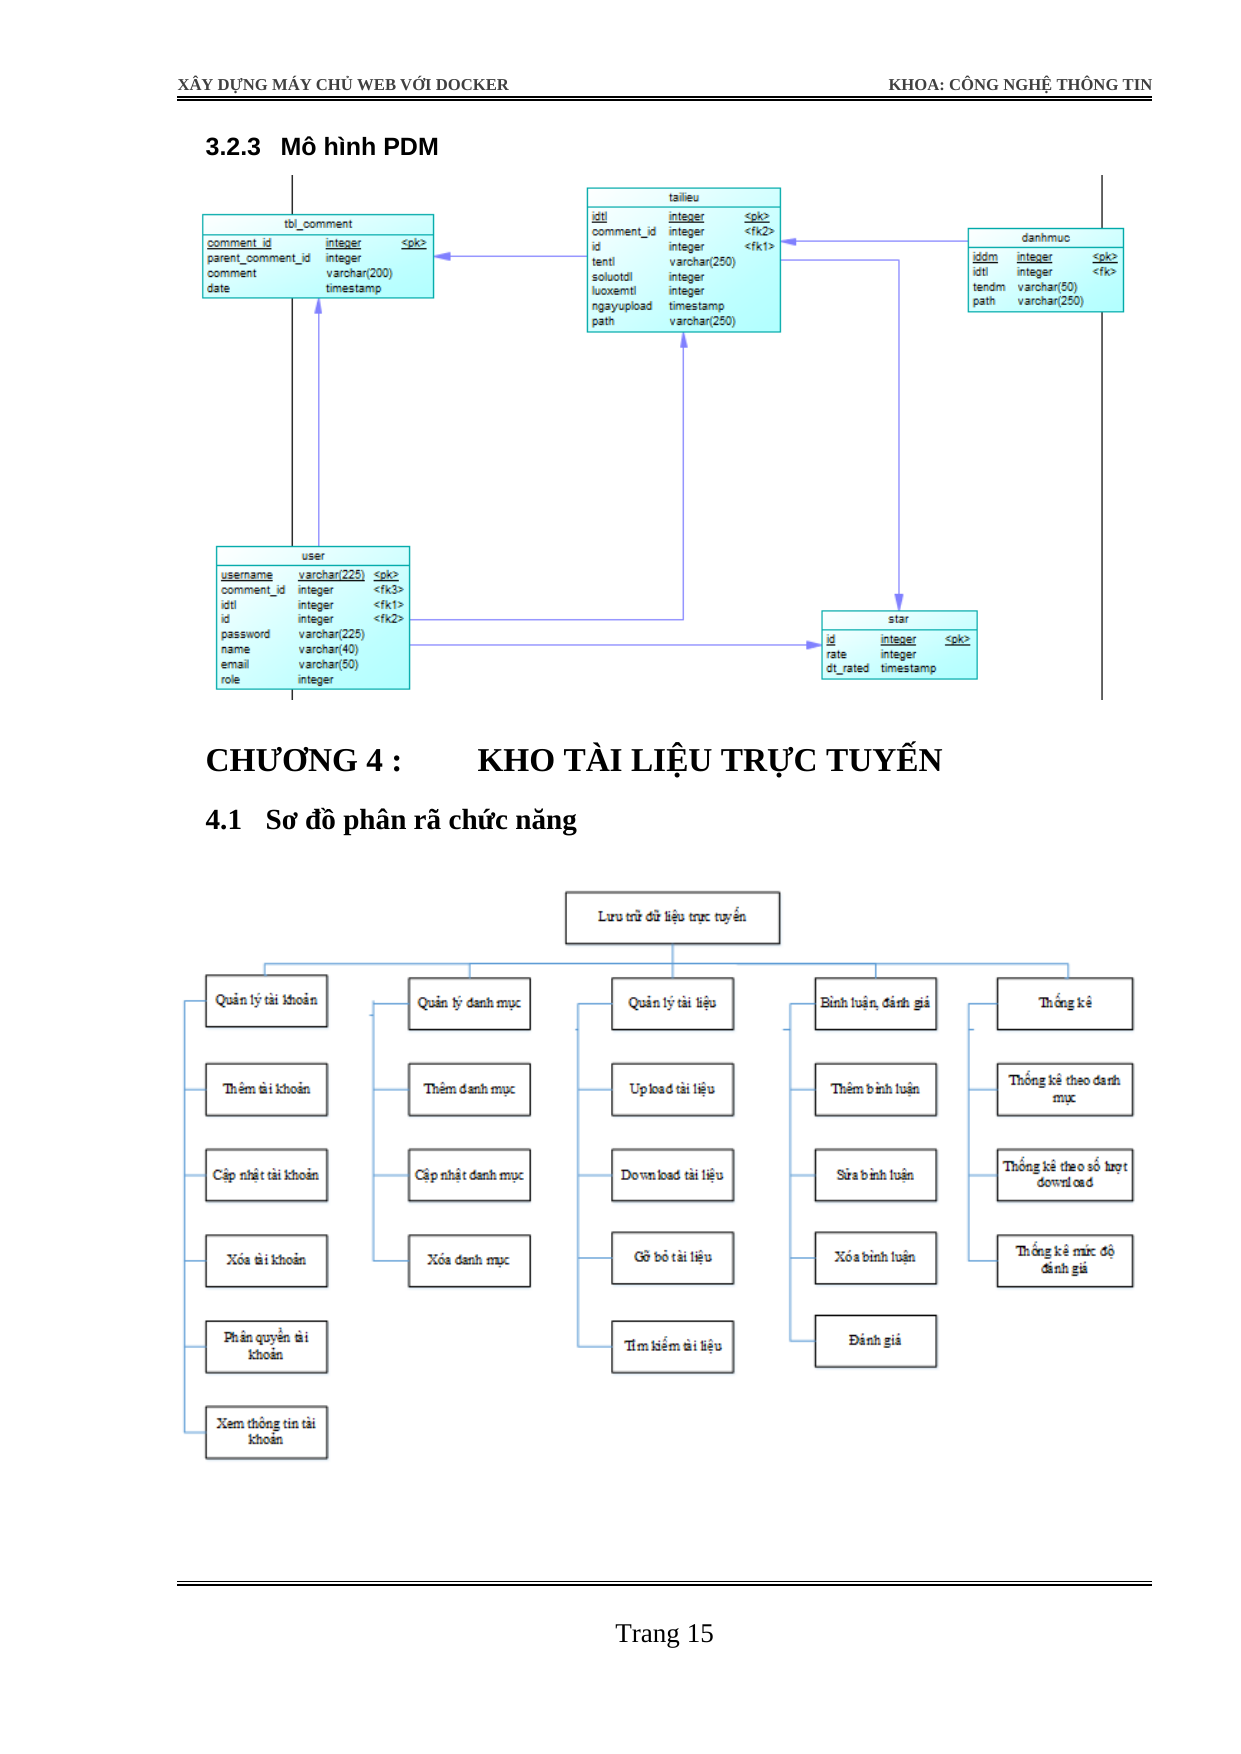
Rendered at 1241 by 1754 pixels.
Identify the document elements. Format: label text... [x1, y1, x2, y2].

subtitle Mô hình PDM [205, 132, 1152, 161]
subtitle Sơ đồ phân rã chức năng [205, 802, 1152, 835]
picture [177, 175, 1152, 700]
picture [177, 852, 1152, 1483]
subtitle KHO TÀI LIỆU TRỰC TUYẾN [205, 740, 1152, 778]
